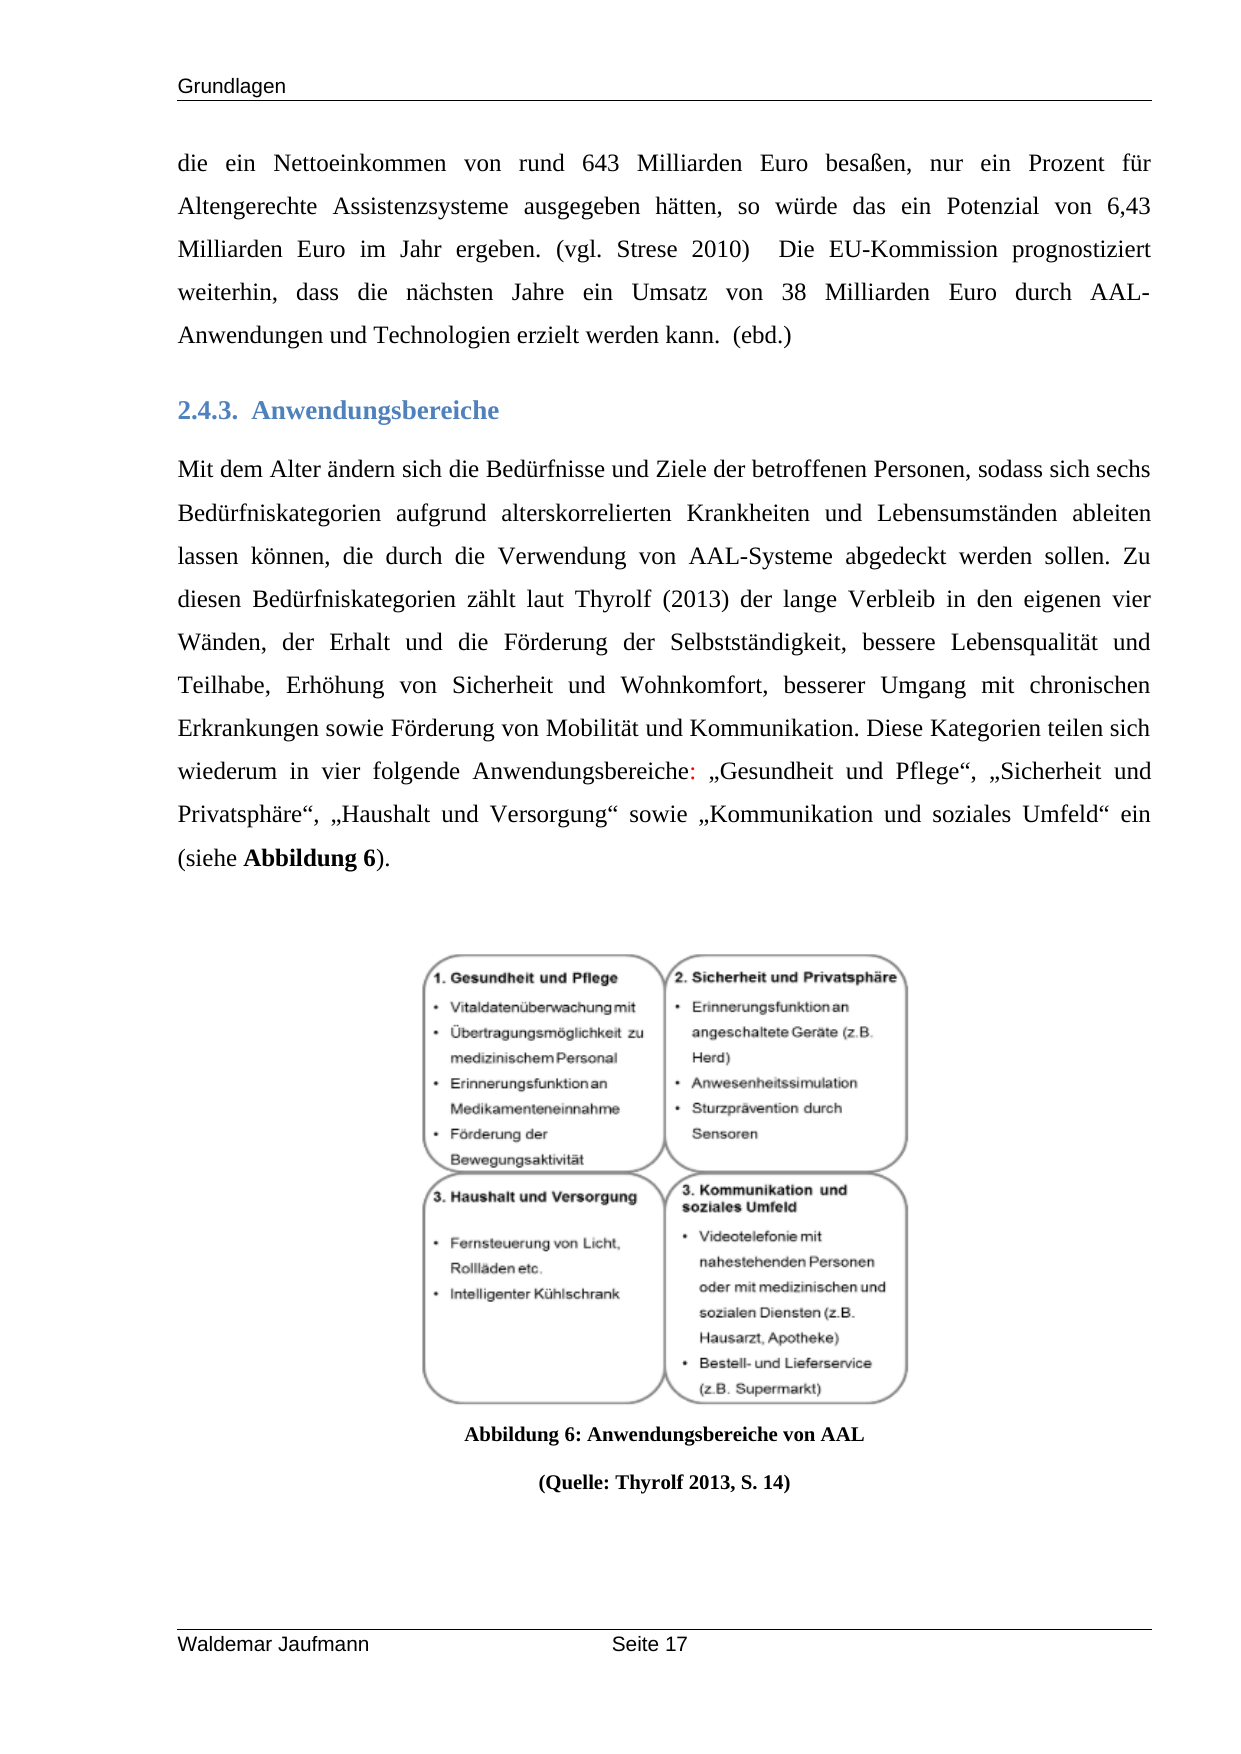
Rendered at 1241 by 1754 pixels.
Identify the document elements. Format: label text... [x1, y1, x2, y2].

subtitle Anwendungsbereiche [177, 392, 1152, 426]
picture [402, 943, 927, 1410]
text (Quelle: Thyrolf 2013, S. 14) [177, 1470, 1152, 1494]
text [177, 148, 1152, 349]
text Mit dem Alter ändern sich die Bedürfnisse und Ziele der betroffenen Personen, sodass sich sechs Bedürfniskategorien aufgrund alterskorrelierten Krankheiten und Lebensumständen ableiten lassen können, die durch die Verwendung von AAL-Systeme abgedeckt werden sollen. Zu diesen Bedürfniskategorien zählt laut Thyrolf (2013) der lange Verbleib in den eigenen vier Wänden, der Erhalt und die Förderung der Selbstständigkeit, bessere Lebensqualität und Teilhabe, Erhöhung von Sicherheit und Wohnkomfort, besserer Umgang mit chronischen Erkrankungen sowie Förderung von Mobilität und Kommunikation. Diese Kategorien teilen sich wiederum in vier folgende Anwendungsbereiche: „Gesundheit und Pflege“, „Sicherheit und Privatsphäre“, „Haushalt und Versorgung“ sowie „Kommunikation und soziales Umfeld“ ein (siehe Abbildung 6). [177, 454, 1152, 871]
